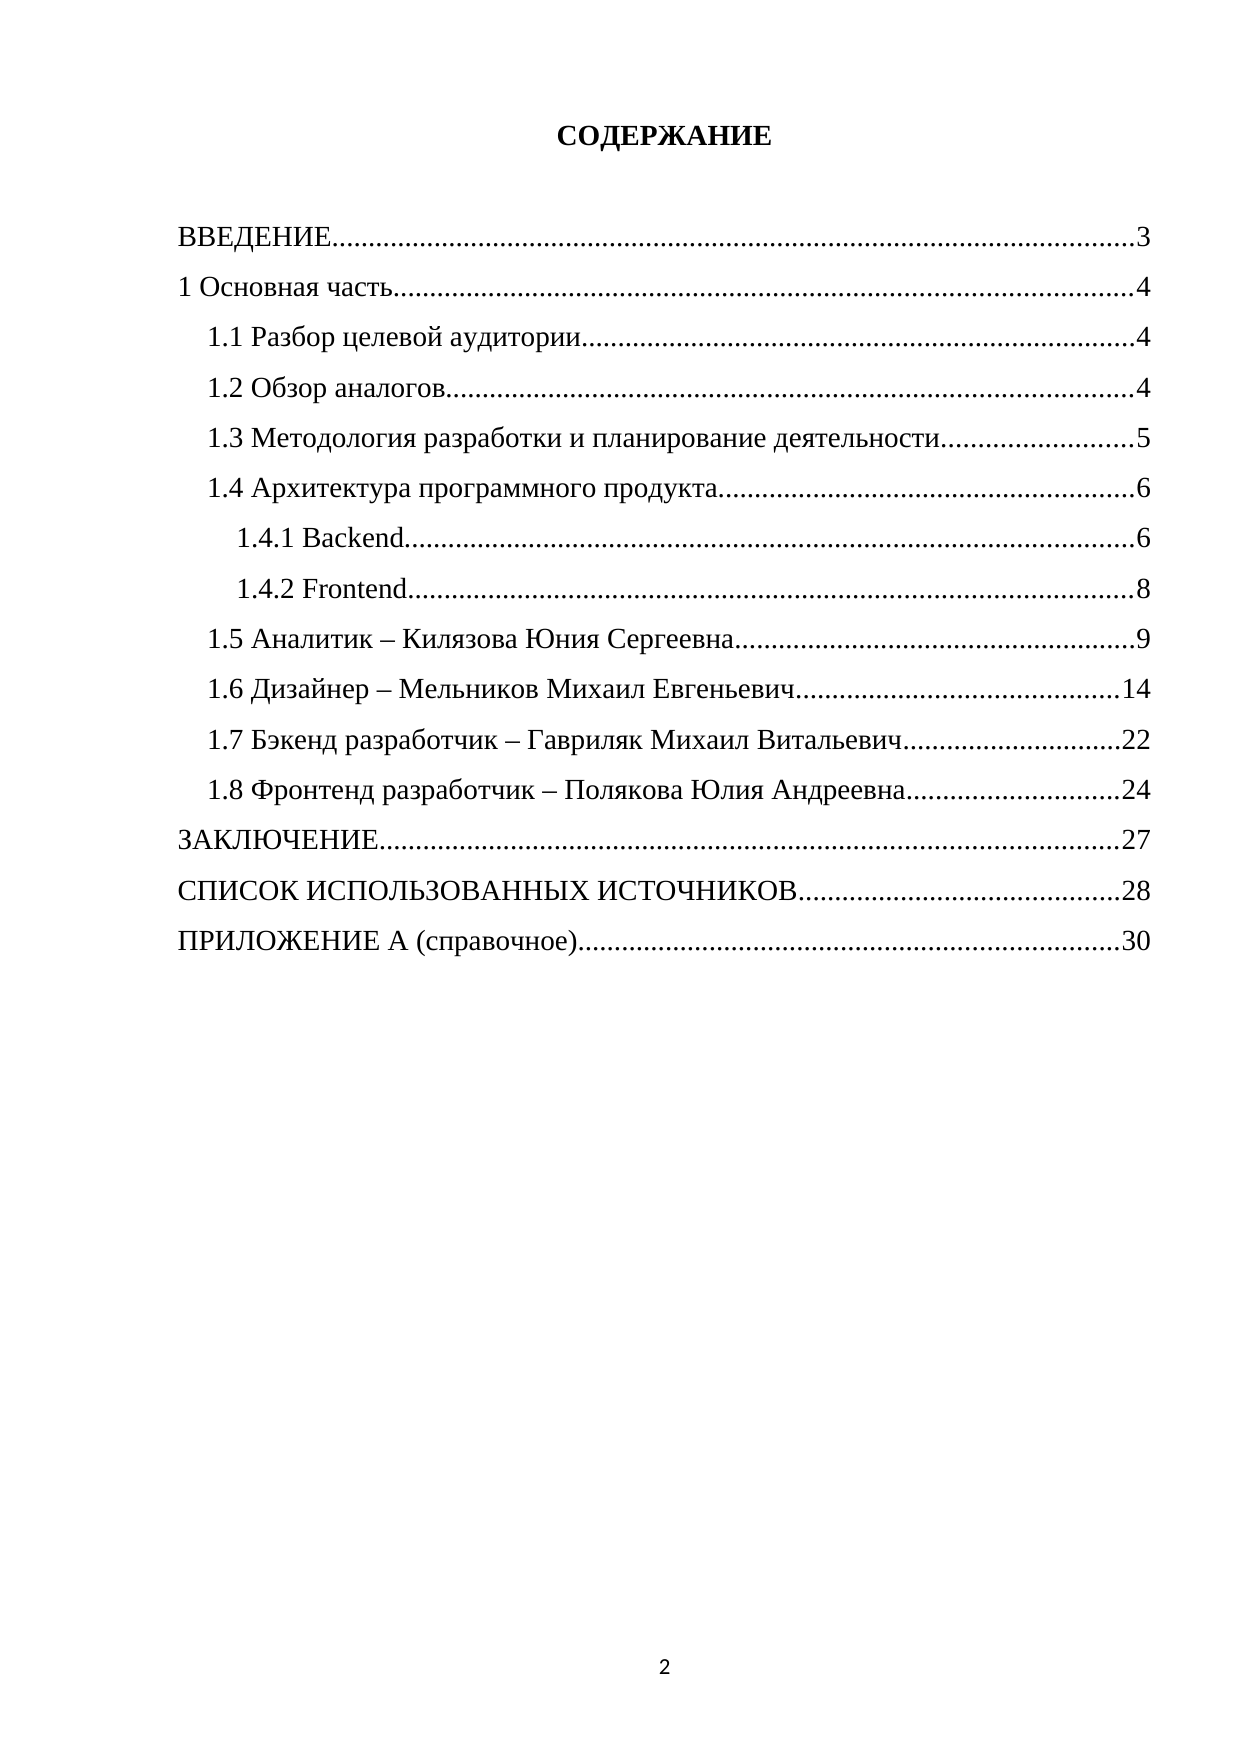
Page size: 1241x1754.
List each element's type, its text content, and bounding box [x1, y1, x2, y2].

text Приложение A (справочное) 30 [177, 923, 1152, 957]
text 1.2 Обзор аналогов 4 [207, 370, 1152, 403]
text 1.6 Дизайнер – Мельников Михаил Евгеньевич 14 [207, 672, 1152, 705]
text 1.7 Бэкенд разработчик – Гавриляк Михаил Витальевич 22 [207, 722, 1152, 755]
text 1 Основная часть 4 [177, 269, 1152, 303]
text 1.4 Архитектура программного продукта 6 [207, 470, 1152, 504]
text ВВЕДЕНИЕ 3 [177, 219, 1152, 252]
text 1.1 Разбор целевой аудитории 4 [207, 319, 1152, 353]
text 1.4.2 Frontend 8 [236, 571, 1152, 604]
text СПИСОК ИСПОЛЬЗОВАННЫХ ИСТОЧНИКОВ 28 [177, 873, 1152, 906]
text ЗАКЛЮЧЕНИЕ 27 [177, 822, 1152, 856]
text 1.5 Аналитик – Килязова Юния Сергеевна 9 [207, 621, 1152, 655]
text 1.8 Фронтенд разработчик – Полякова Юлия Андреевна 24 [207, 772, 1152, 806]
subtitle СОДЕРЖАНИЕ [177, 118, 1152, 152]
text 1.3 Методология разработки и планирование деятельности 5 [207, 420, 1152, 453]
text 1.4.1 Backend 6 [236, 521, 1152, 554]
